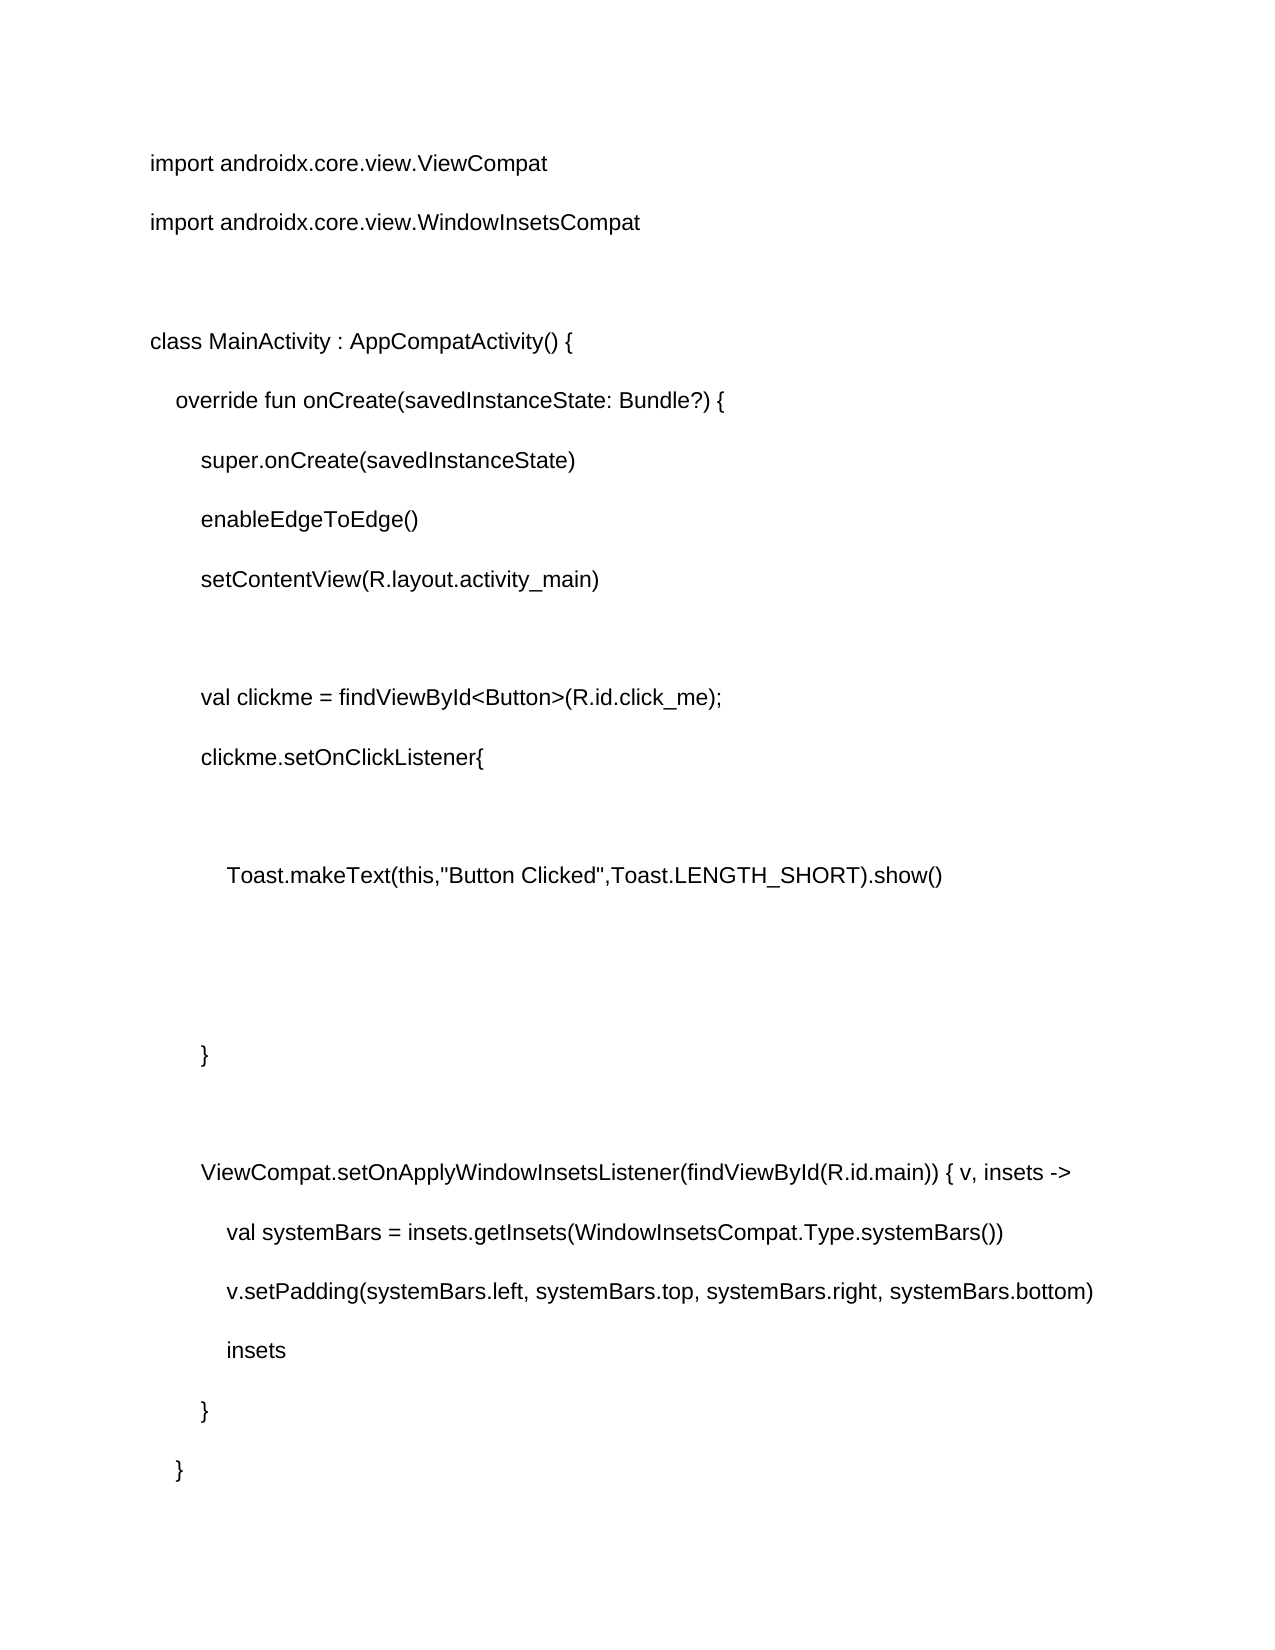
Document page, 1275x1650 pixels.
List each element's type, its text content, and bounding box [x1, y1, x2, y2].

subtitle val systemBars = insets.getInsets(WindowInsetsCompat.Type.systemBars()) [150, 1219, 1125, 1245]
subtitle super.onCreate(savedInstanceState) [150, 447, 1125, 473]
subtitle setContentView(R.layout.activity_main) [150, 566, 1125, 592]
subtitle override fun onCreate(savedInstanceState: Bundle?) { [150, 387, 1125, 414]
subtitle import androidx.core.view.WindowInsetsCompat [150, 209, 1125, 236]
subtitle Toast.makeText(this,"Button Clicked",Toast.LENGTH_SHORT).show() [150, 862, 1125, 889]
subtitle val clickme = findViewById<Button>(R.id.click_me); [150, 684, 1125, 711]
subtitle enableEdgeToEdge() [150, 506, 1125, 533]
subtitle import androidx.core.view.ViewCompat [150, 150, 1125, 176]
subtitle class MainActivity : AppCompatActivity() { [150, 328, 1125, 354]
subtitle insets [150, 1337, 1125, 1364]
subtitle ViewCompat.setOnApplyWindowInsetsListener(findViewById(R.id.main)) { v, insets -> [150, 1159, 1125, 1186]
subtitle } [150, 1456, 1125, 1483]
subtitle v.setPadding(systemBars.left, systemBars.top, systemBars.right, systemBars.bottom) [150, 1278, 1125, 1304]
subtitle } [150, 1041, 1125, 1067]
subtitle clickme.setOnClickListener{ [150, 744, 1125, 770]
subtitle } [150, 1397, 1125, 1423]
